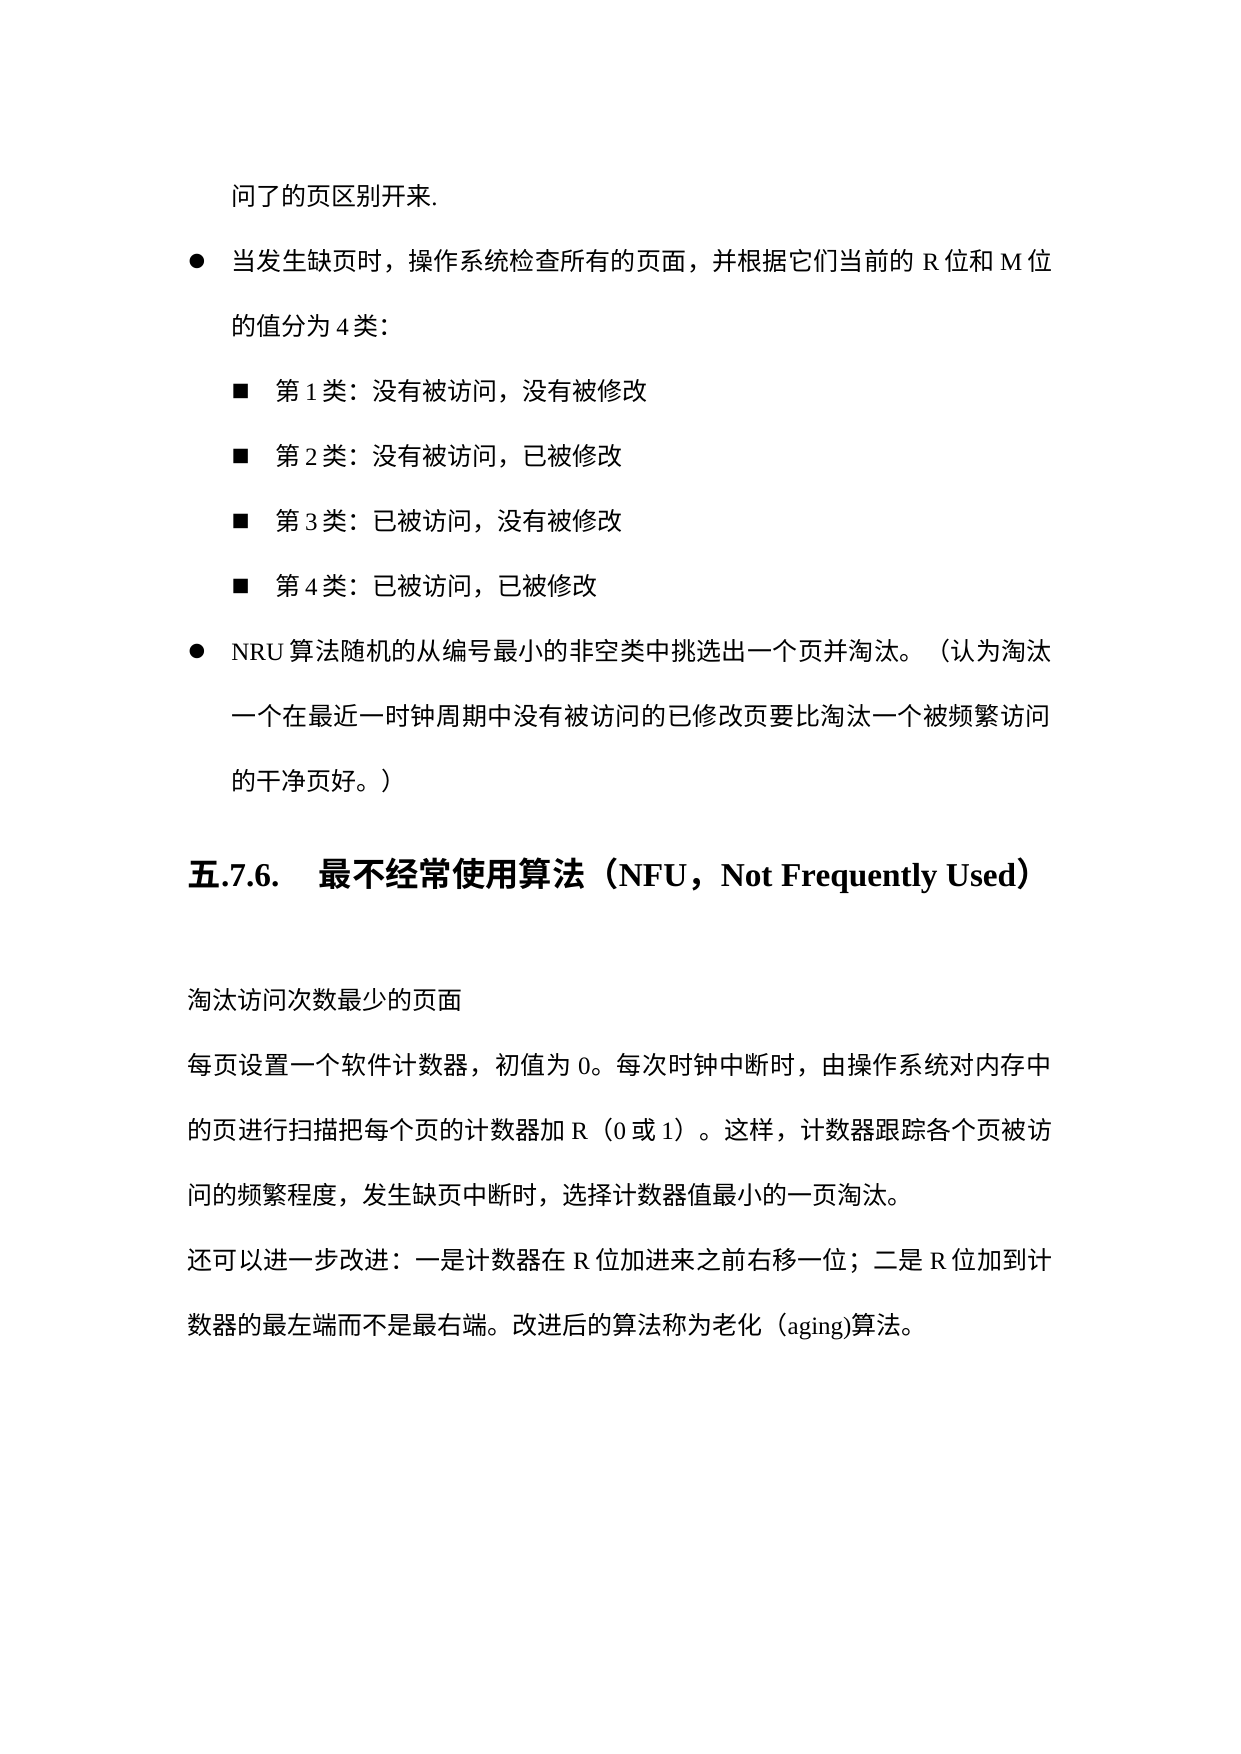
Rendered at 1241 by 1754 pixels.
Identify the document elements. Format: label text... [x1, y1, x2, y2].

list 第4类：已被访问，已被修改 [231, 552, 1053, 617]
text 每页设置一个软件计数器，初值为0。每次时钟中断时，由操作系统对内存中的页进行扫描把每个页的计数器加R（0或1）。这样，计数器跟踪各个页被访问的频繁程度，发生缺页中断时，选择计数器值最小的一页淘汰。 [187, 1031, 1053, 1226]
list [187, 162, 1053, 227]
subtitle 最不经常使用算法（NFU，Not Frequently Used） [187, 839, 1053, 904]
text 淘汰访问次数最少的页面 [187, 966, 1053, 1031]
list 第2类：没有被访问，已被修改 [231, 422, 1053, 487]
text 还可以进一步改进：一是计数器在R位加进来之前右移一位；二是R位加到计数器的最左端而不是最右端。改进后的算法称为老化（aging)算法。 [187, 1226, 1053, 1356]
list 第1类：没有被访问，没有被修改 [231, 357, 1053, 422]
list 第3类：已被访问，没有被修改 [231, 487, 1053, 552]
list NRU算法随机的从编号最小的非空类中挑选出一个页并淘汰。（认为淘汰一个在最近一时钟周期中没有被访问的已修改页要比淘汰一个被频繁访问的干净页好。） [187, 617, 1053, 812]
list 当发生缺页时，操作系统检查所有的页面，并根据它们当前的R位和M位的值分为4类： [187, 227, 1053, 357]
